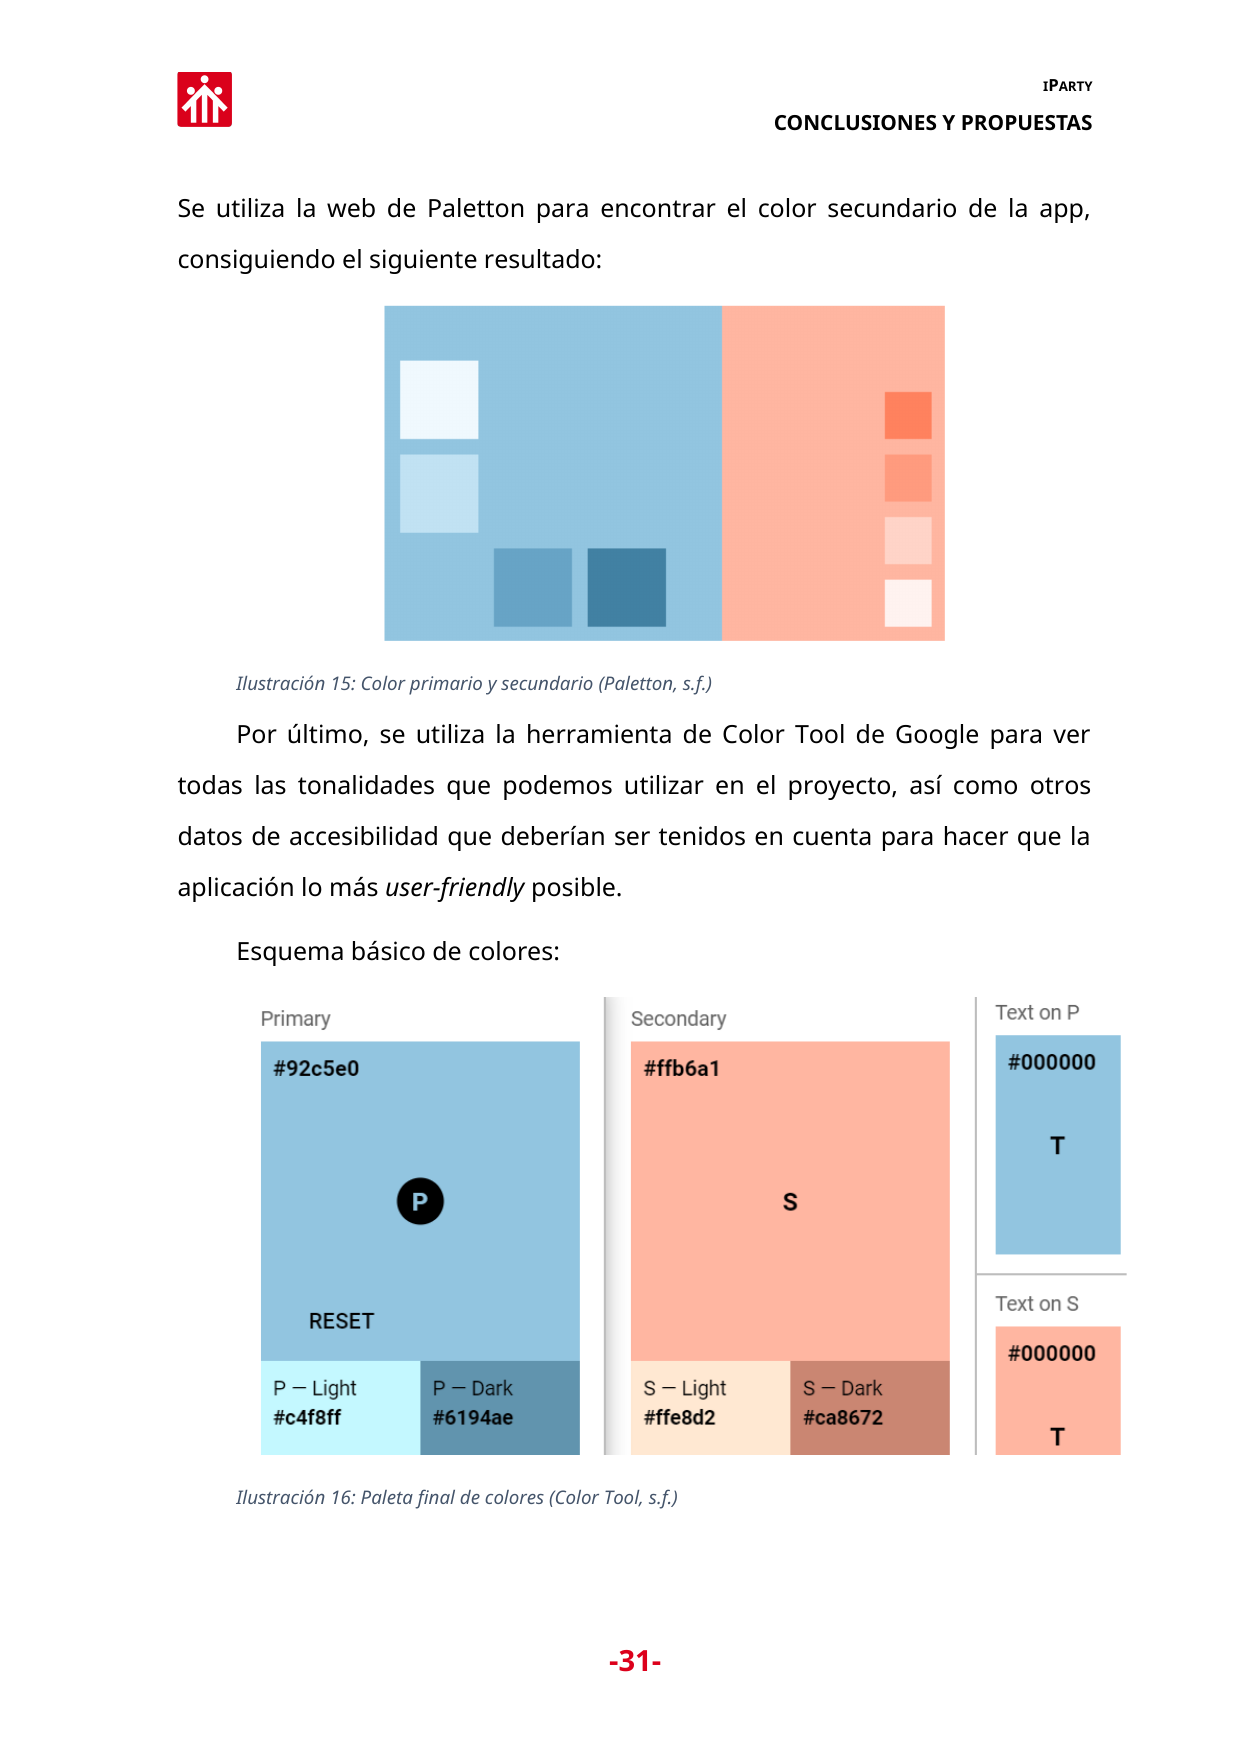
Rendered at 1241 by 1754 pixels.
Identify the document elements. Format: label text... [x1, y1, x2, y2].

picture [177, 72, 232, 127]
text Ilustración 16: Paleta final de colores [177, 1484, 1092, 1510]
text Por último, se utiliza la herramienta de Color Tool de Google para ver todas las tonalidades que podemos utilizar en el proyecto, así como otros datos de accesibilidad que deberían ser tenidos en cuenta para hacer que la aplicación lo más user-friendly posible. [177, 717, 1092, 904]
text Ilustración 15: Color primario y secundario [177, 671, 1092, 696]
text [177, 191, 1092, 276]
picture [385, 306, 944, 640]
text Esquema básico de colores: [177, 933, 1092, 968]
picture [236, 997, 1127, 1455]
